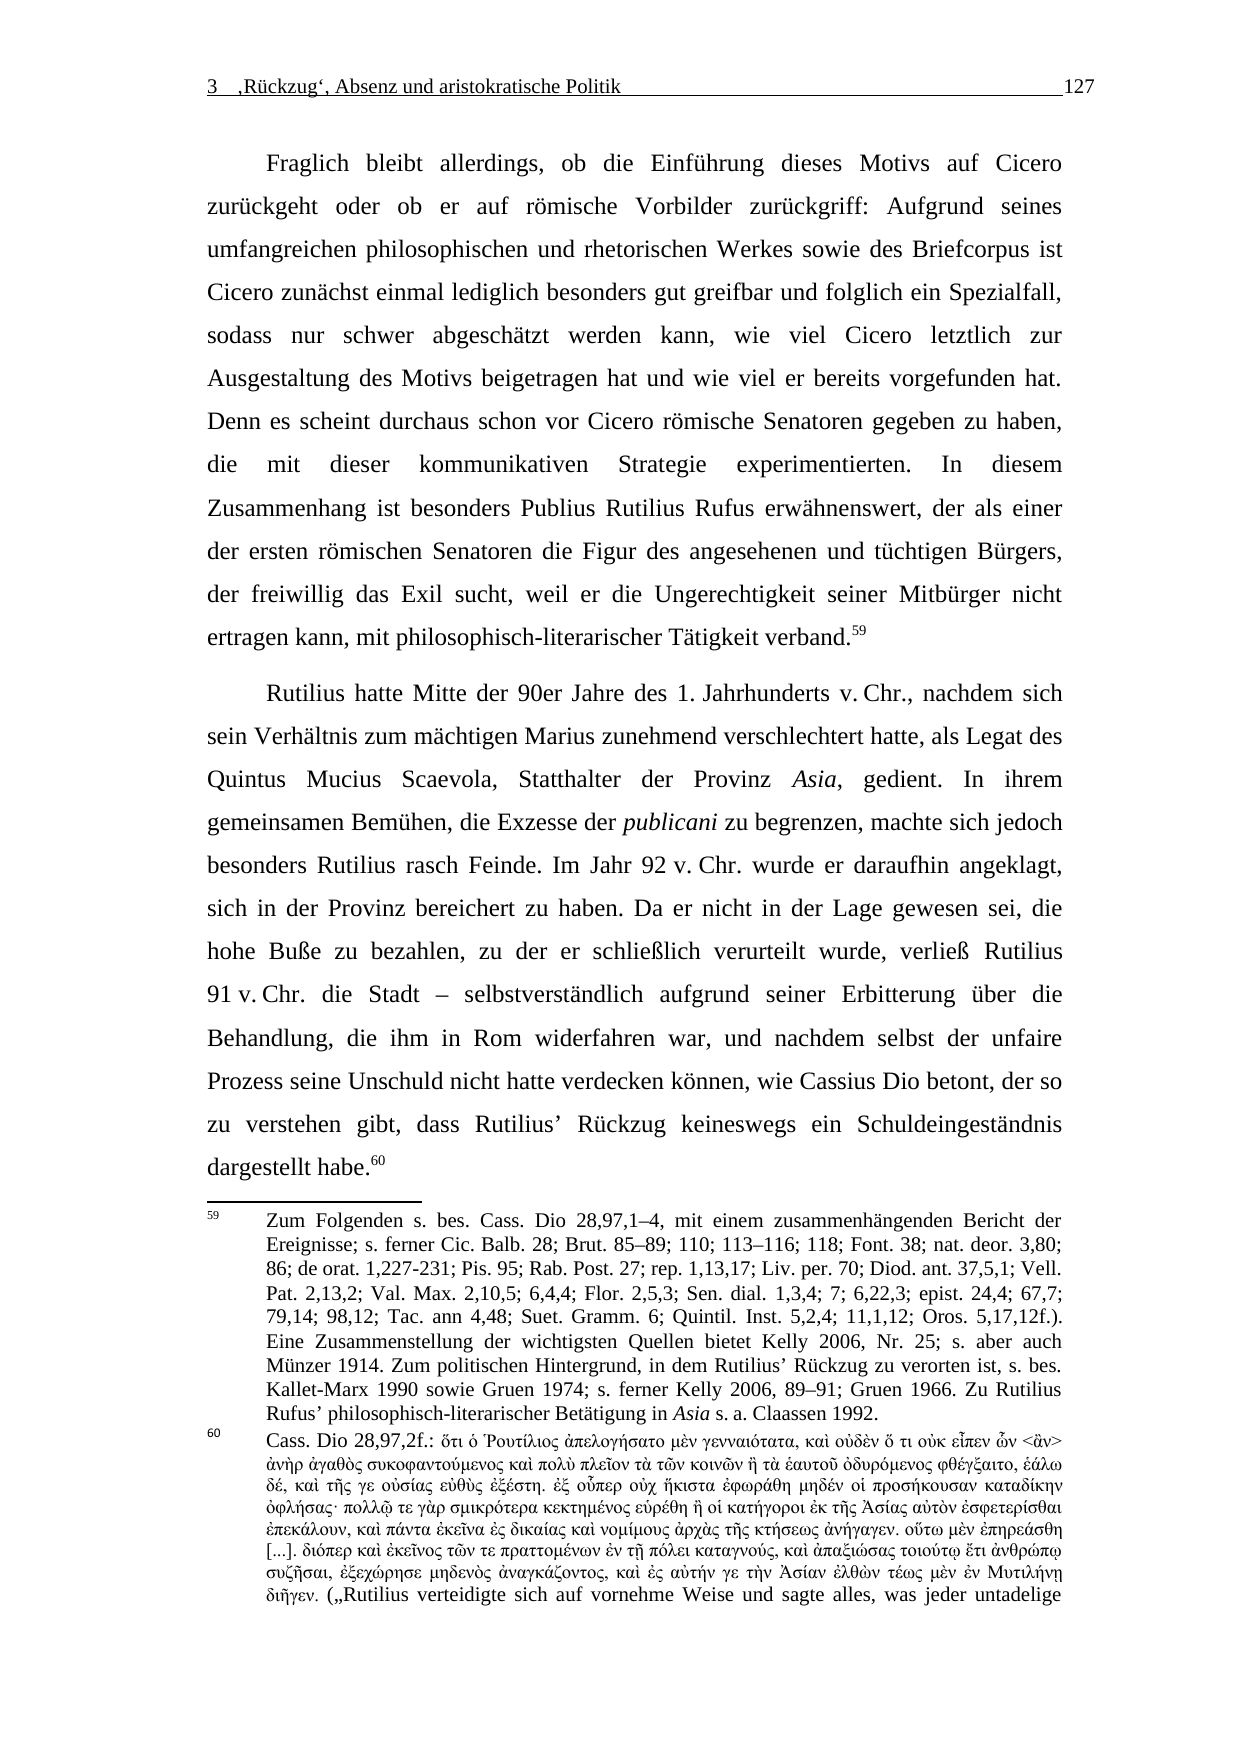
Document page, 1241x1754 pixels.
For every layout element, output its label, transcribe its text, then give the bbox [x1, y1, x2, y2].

text Rutilius hatte Mitte der 90er Jahre des 1. Jahrhunderts v. Chr., nachdem sich sein Verhältnis zum mächtigen Marius zunehmend verschlechtert hatte, als Legat des Quintus Mucius Scaevola, Statthalter der Provinz Asia, gedient. In ihrem gemeinsamen Bemühen, die Exzesse der publicani zu begrenzen, machte sich jedoch besonders Rutilius rasch Feinde. Im Jahr 92 v. Chr. wurde er daraufhin angeklagt, sich in der Provinz bereichert zu haben. Da er nicht in der Lage gewesen sei, die hohe Buße zu bezahlen, zu der er schließlich verurteilt wurde, verließ Rutilius 91 v. Chr. die Stadt – selbstverständlich aufgrund seiner Erbitterung über die Behandlung, die ihm in Rom widerfahren war, und nachdem selbst der unfaire Prozess seine Unschuld nicht hatte verdecken können, wie Cassius Dio betont, der so zu verstehen gibt, dass Rutilius’ Rückzug keineswegs ein Schuldeingeständnis dargestellt habe. [207, 678, 1063, 1181]
text Fraglich bleibt allerdings, ob die Einführung dieses Motivs auf Cicero zurückgeht oder ob er auf römische Vorbilder zurückgriff: Aufgrund seines umfangreichen philosophischen und rhetorischen Werkes sowie des Briefcorpus ist Cicero zunächst einmal lediglich besonders gut greifbar und folglich ein Spezialfall, sodass nur schwer abgeschätzt werden kann, wie viel Cicero letztlich zur Ausgestaltung des Motivs beigetragen hat und wie viel er bereits vorgefunden hat. Denn es scheint durchaus schon vor Cicero römische Senatoren gegeben zu haben, die mit dieser kommunikativen Strategie experimentierten. In diesem Zusammenhang ist besonders Publius Rutilius Rufus erwähnenswert, der als einer der ersten römischen Senatoren die Figur des angesehenen und tüchtigen Bürgers, der freiwillig das Exil sucht, weil er die Ungerechtigkeit seiner Mitbürger nicht ertragen kann, mit philosophisch-literarischer Tätigkeit verband. [207, 148, 1063, 651]
